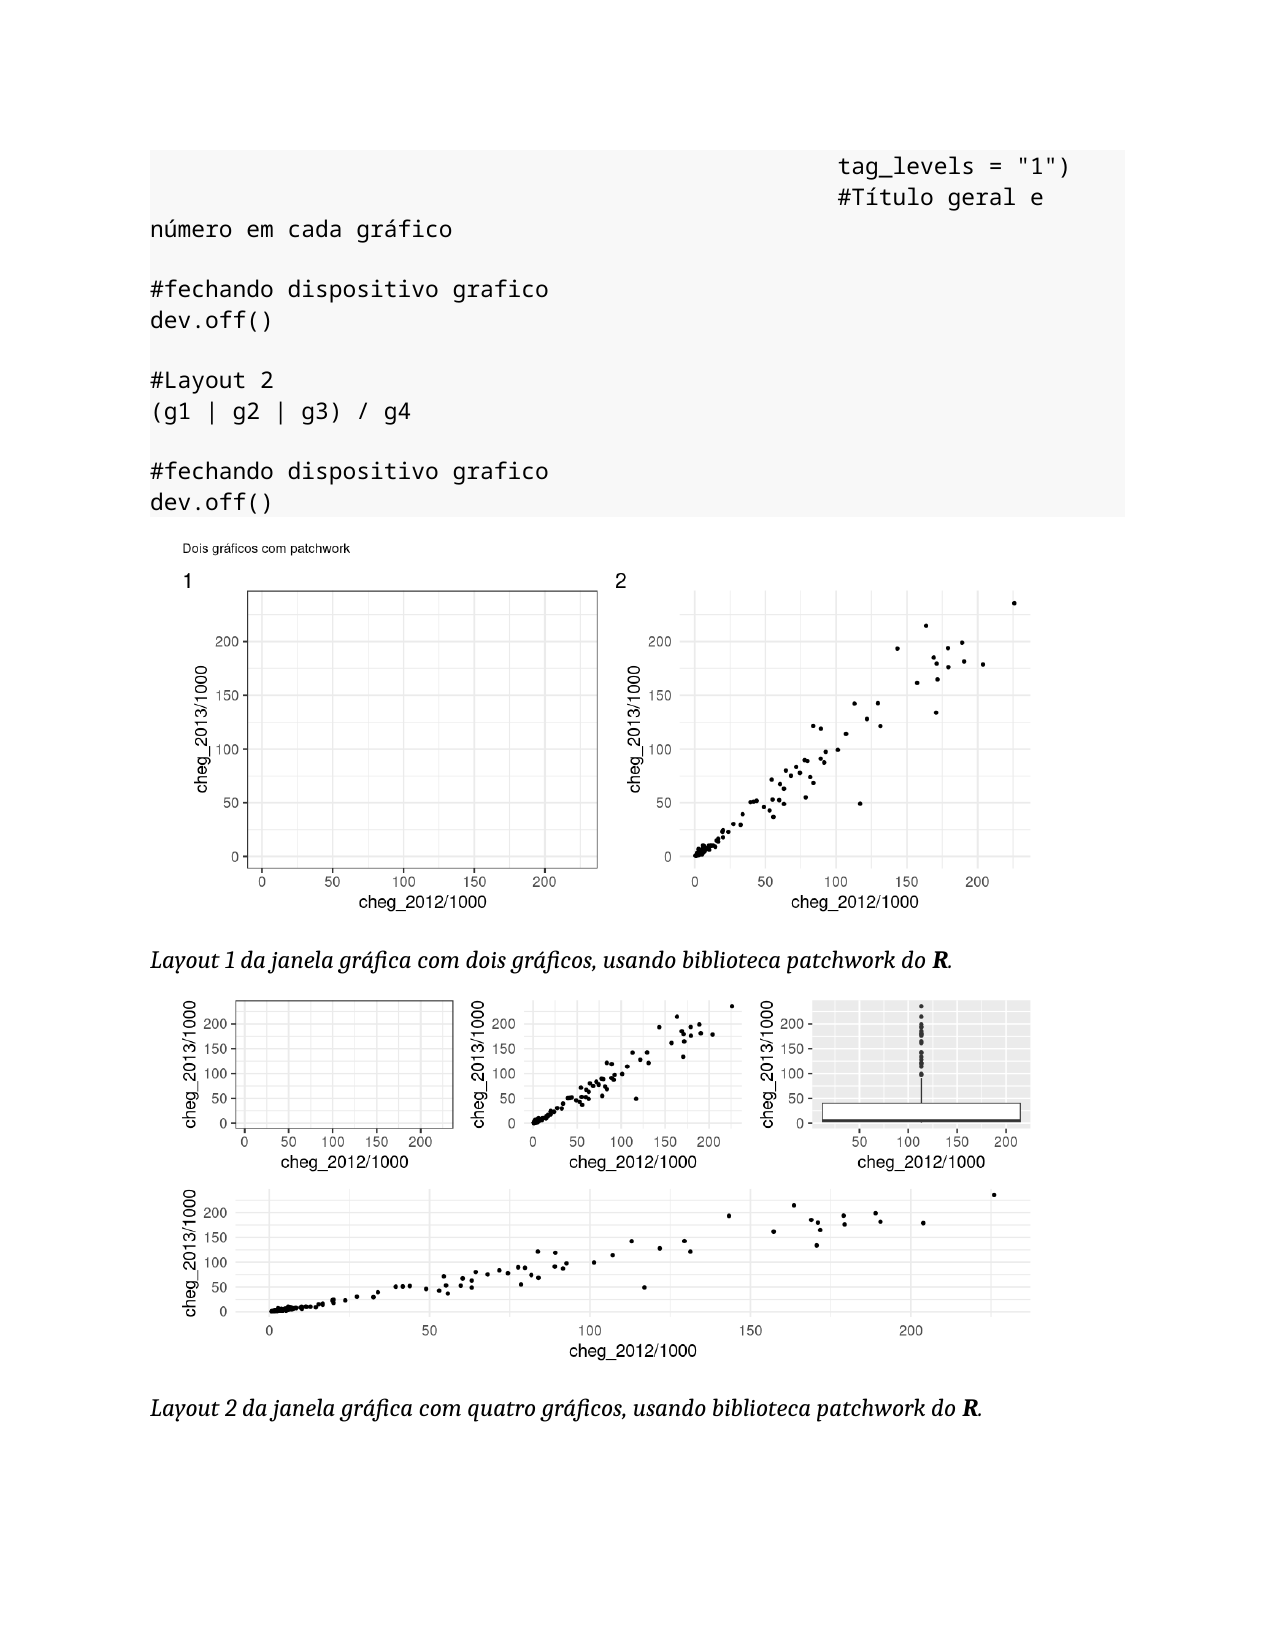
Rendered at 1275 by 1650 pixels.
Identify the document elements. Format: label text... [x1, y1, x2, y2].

picture [168, 538, 1044, 925]
text Layout 2 da janela gráfica com quatro gráficos, usando biblioteca patchwork do R. [150, 1394, 1125, 1423]
text Layout 1 da janela gráfica com dois gráficos, usando biblioteca patchwork do R. [150, 946, 1125, 974]
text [150, 150, 1125, 517]
picture [168, 986, 1044, 1374]
